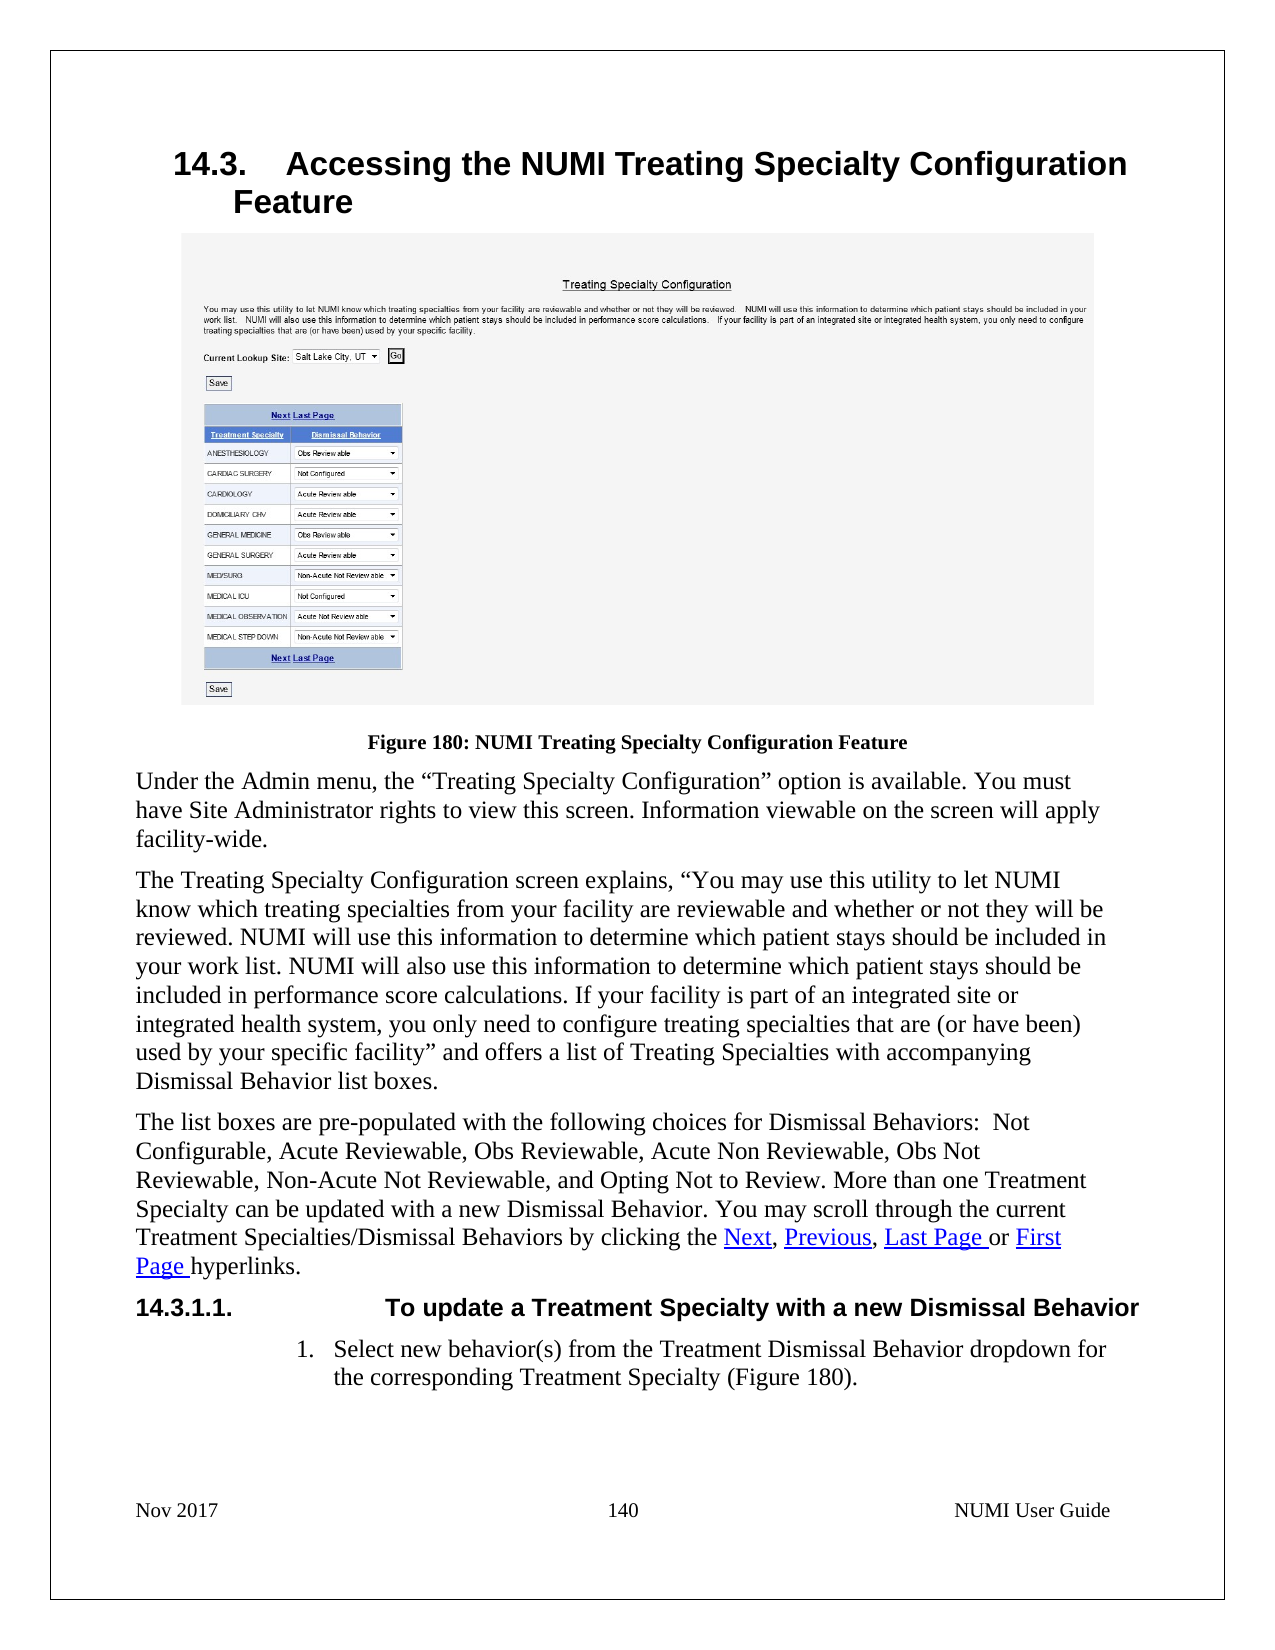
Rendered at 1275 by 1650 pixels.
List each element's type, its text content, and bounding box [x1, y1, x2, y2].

subtitle To update a Treatment Specialty with a new Dismissal Behavior [135, 1292, 1139, 1321]
text Under the Admin menu, the “Treating Specialty Configuration” option is available. You must have Site Administrator rights to view this screen. Information viewable on the screen will apply facility-wide. [135, 766, 1110, 852]
text The list boxes are pre-populated with the following choices for Dismissal Behaviors: Not Configurable, Acute Reviewable, Obs Reviewable, Acute Non Reviewable, Obs Not Reviewable, Non-Acute Not Reviewable, and Opting Not to Review. More than one Treatment Specialty can be updated with a new Dismissal Behavior. You may scroll through the current Treatment Specialties/Dismissal Behaviors by clicking the Next, Previous, Last Page or First Page hyperlinks. [135, 1107, 1108, 1280]
text Figure : NUMI Treating Specialty Configuration Feature [135, 730, 1139, 754]
list Select new behavior(s) from the Treatment Dismissal Behavior dropdown for the corresponding Treatment Specialty (Figure 180). [296, 1334, 1127, 1391]
subtitle Accessing the NUMI Treating Specialty Configuration Feature [173, 144, 1139, 221]
text The Treating Specialty Configuration screen explains, “You may use this utility to let NUMI know which treating specialties from your facility are reviewable and whether or not they will be reviewed. NUMI will use this information to determine which patient stays should be included in your work list. NUMI will also use this information to determine which patient stays should be included in performance score calculations. If your facility is part of an integrated site or integrated health system, you only need to configure treating specialties that are (or have been) used by your specific facility” and offers a list of Treating Specialties with accompanying Dismissal Behavior list boxes. [135, 865, 1116, 1095]
picture [181, 233, 1094, 705]
